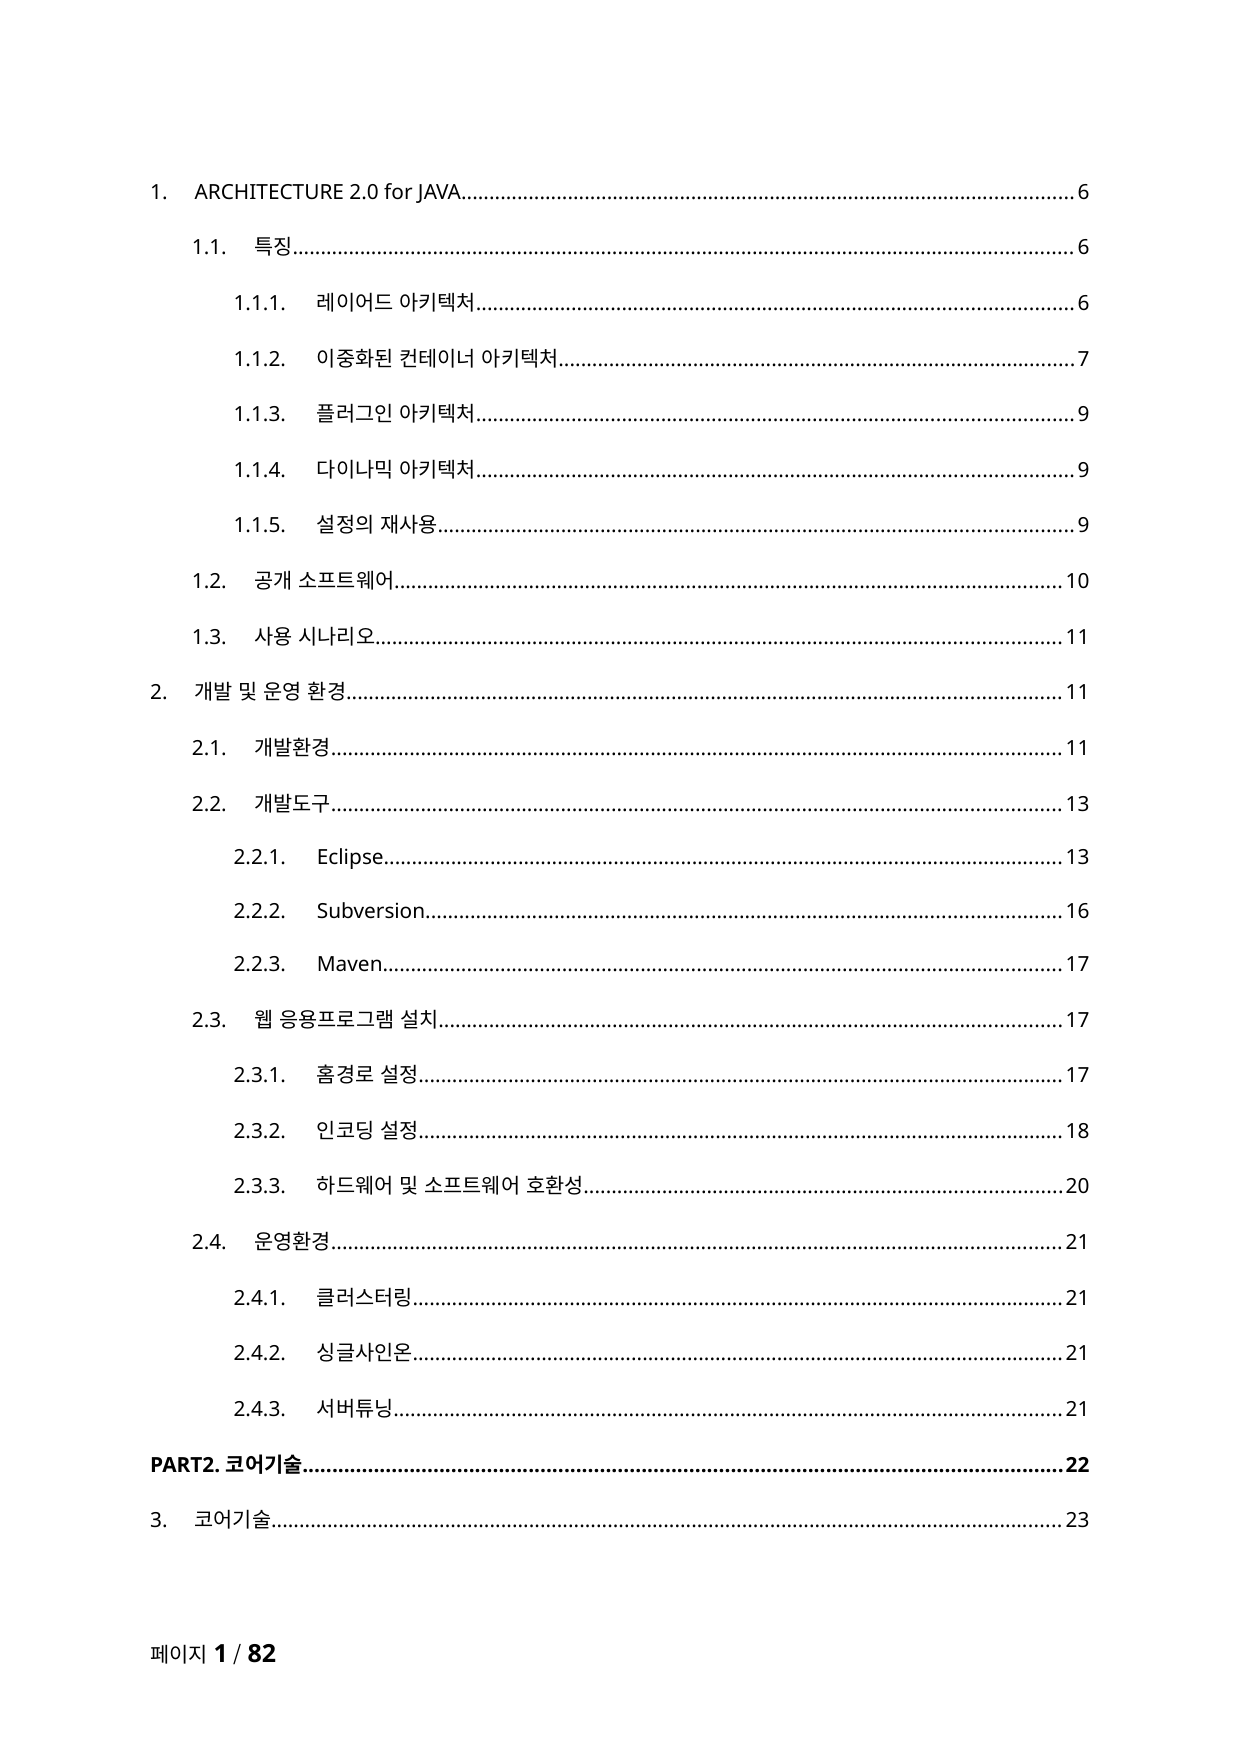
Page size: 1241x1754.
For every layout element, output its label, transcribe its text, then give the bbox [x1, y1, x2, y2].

text 2.3. 웹 응용프로그램 설치 17 [192, 1003, 1090, 1033]
text 2.3.1. 홈경로 설정 17 [233, 1058, 1090, 1089]
text 2.2. 개발도구 13 [192, 787, 1090, 817]
text 1. ARCHITECTURE 2.0 for JAVA 6 [150, 177, 1090, 206]
text 1.1.5. 설정의 재사용 9 [233, 509, 1090, 539]
text 2.3.2. 인코딩 설정 18 [233, 1114, 1090, 1144]
text 2.1. 개발환경 11 [192, 731, 1090, 762]
text 2.2.2. Subversion 16 [233, 896, 1090, 924]
text 1.3. 사용 시나리오 11 [192, 620, 1090, 650]
text 1.2. 공개 소프트웨어 10 [192, 564, 1090, 595]
text 1.1.2. 이중화된 컨테이너 아키텍처 7 [233, 342, 1090, 372]
text 1.1. 특징 6 [192, 231, 1090, 261]
text PART2. 코어기술 22 [150, 1448, 1090, 1478]
text 2.3.3. 하드웨어 및 소프트웨어 호환성 20 [233, 1170, 1090, 1200]
text 2.4. 운영환경 21 [192, 1225, 1090, 1256]
text 2. 개발 및 운영 환경 11 [150, 676, 1090, 706]
text 2.2.3. Maven 17 [233, 949, 1090, 978]
text 2.4.3. 서버튜닝 21 [233, 1392, 1090, 1422]
text 1.1.4. 다이나믹 아키텍처 9 [233, 453, 1090, 483]
text 1.1.3. 플러그인 아키텍처 9 [233, 397, 1090, 428]
text 3. 코어기술 23 [150, 1503, 1090, 1534]
text 2.4.2. 싱글사인온 21 [233, 1337, 1090, 1367]
text 1.1.1. 레이어드 아키텍처 6 [233, 286, 1090, 317]
text 2.4.1. 클러스터링 21 [233, 1281, 1090, 1311]
text 2.2.1. Eclipse 13 [233, 842, 1090, 871]
